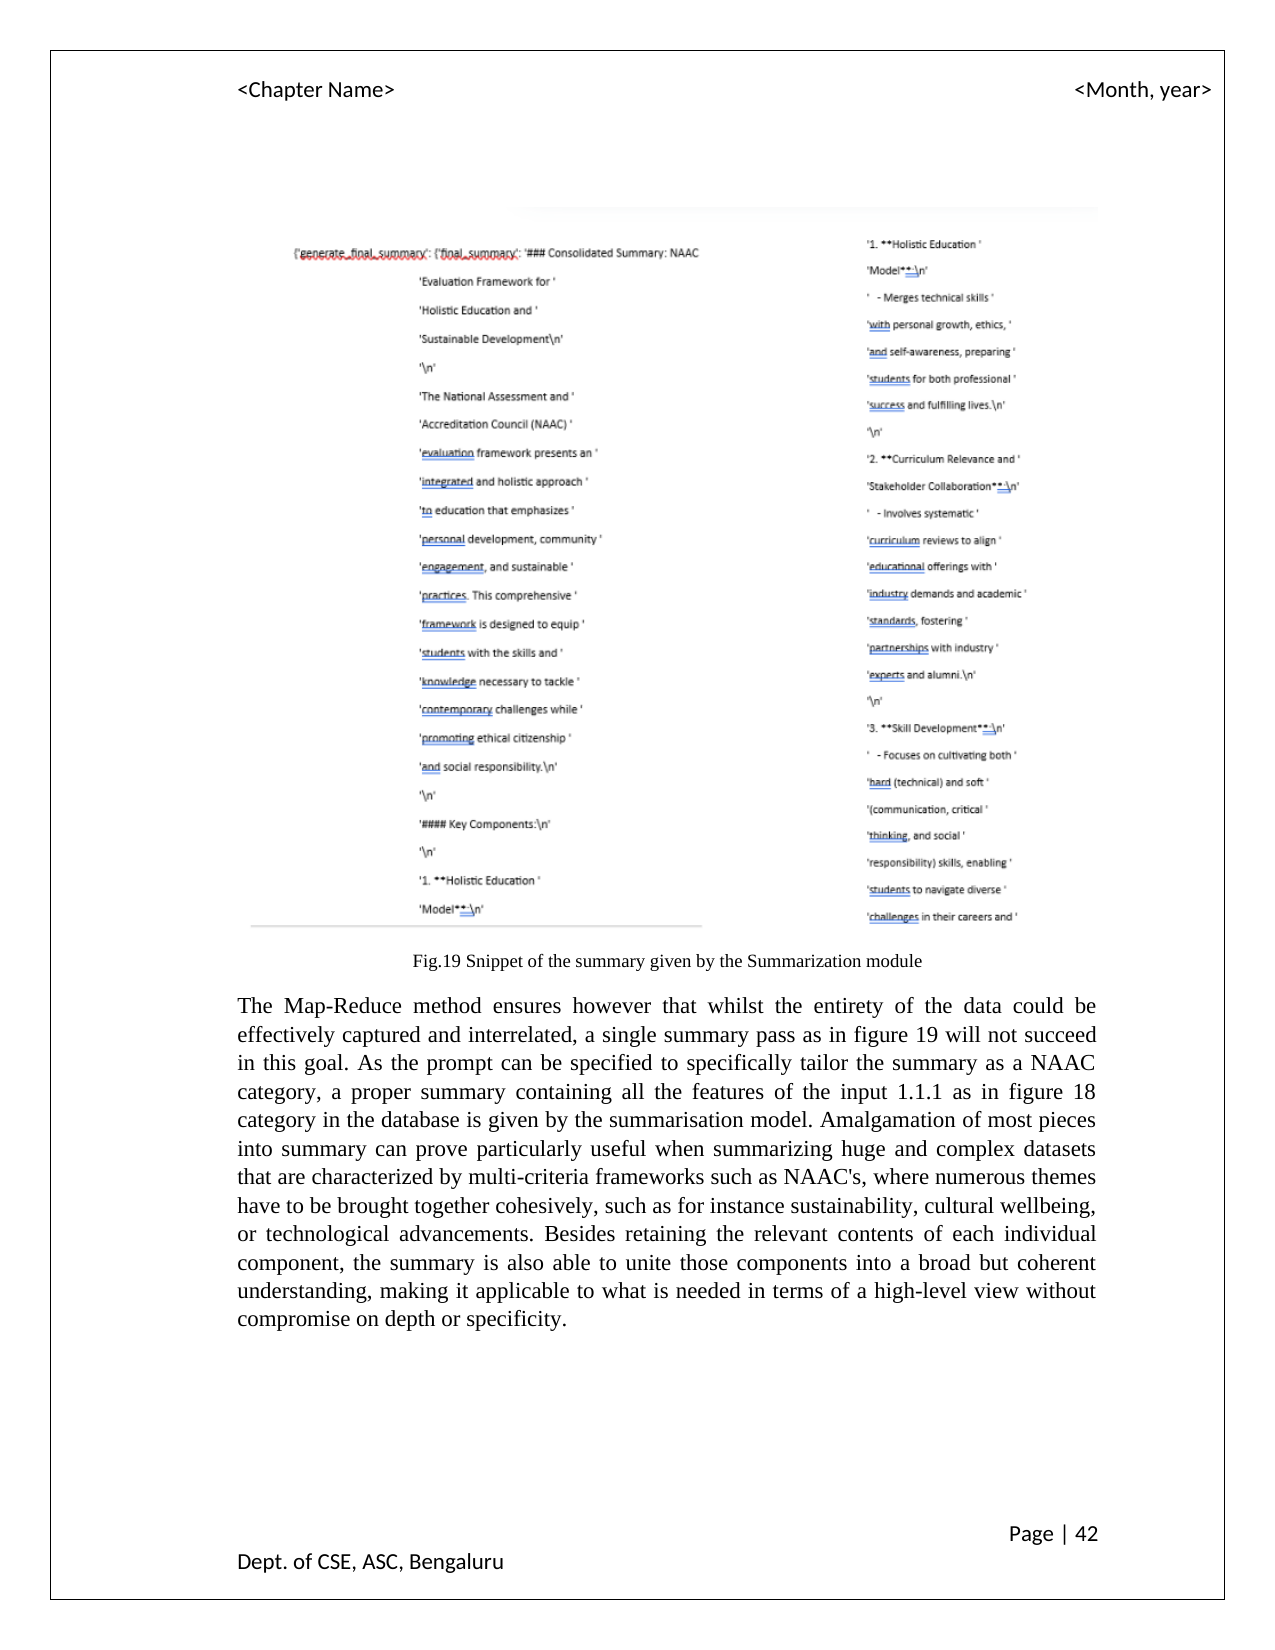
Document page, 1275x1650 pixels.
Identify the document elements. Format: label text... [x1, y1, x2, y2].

picture [237, 207, 1098, 932]
text The Map-Reduce method ensures however that whilst the entirety of the data could be effectively captured and interrelated, a single summary pass as in figure 19 will not succeed in this goal. As the prompt can be specified to specifically tailor the summary as a NAAC category, a proper summary containing all the features of the input 1.1.1 as in figure 18 category in the database is given by the summarisation model. Amalgamation of most pieces into summary can prove particularly useful when summarizing huge and complex datasets that are characterized by multi-criteria frameworks such as NAAC's, where numerous themes have to be brought together cohesively, such as for instance sustainability, cultural wellbeing, or technological advancements. Besides retaining the relevant contents of each individual component, the summary is also able to unite those components into a broad but coherent understanding, making it applicable to what is needed in terms of a high-level view without compromise on depth or specificity. [237, 993, 1098, 1332]
text Fig.19 Snippet of the summary given by the Summarization module [237, 950, 1098, 972]
